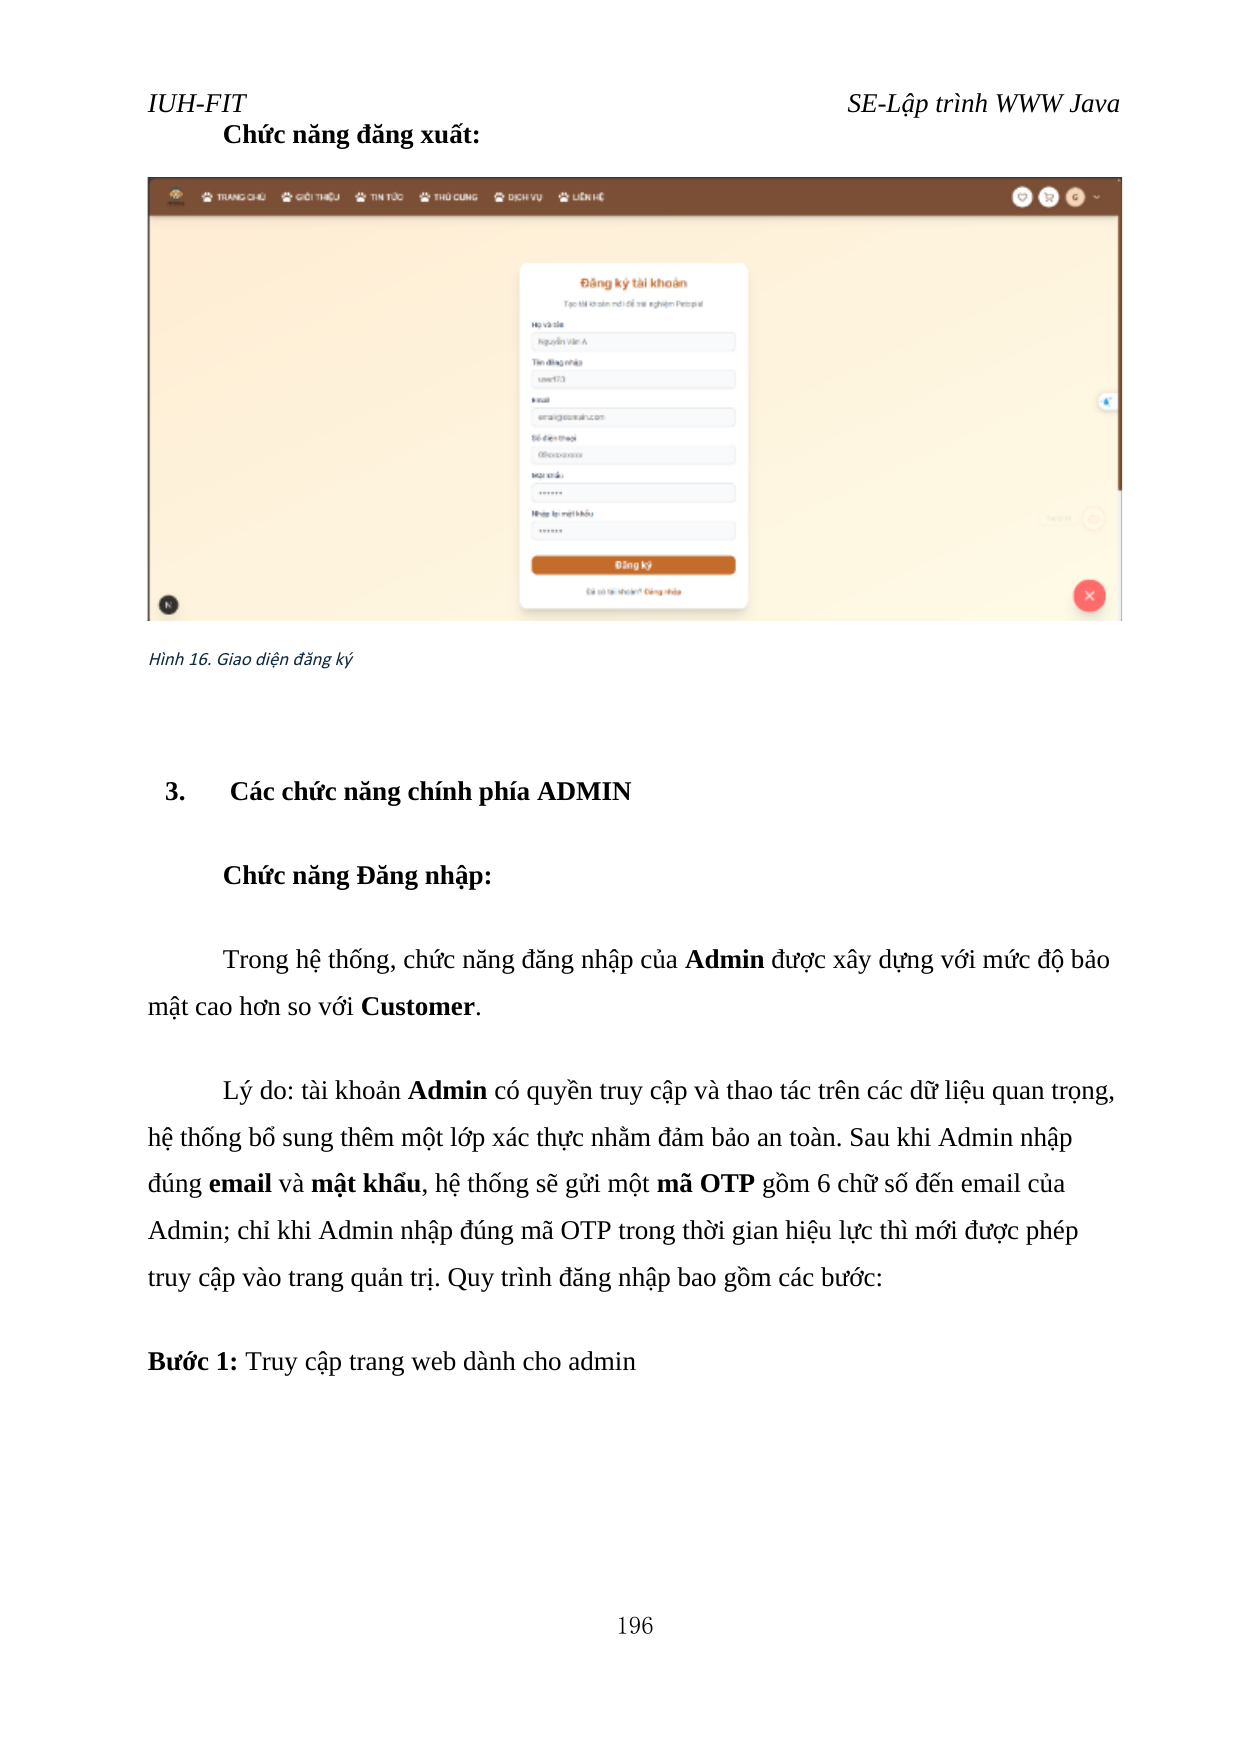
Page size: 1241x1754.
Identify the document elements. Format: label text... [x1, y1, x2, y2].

subtitle Chức năng đăng xuất: [148, 119, 1122, 150]
subtitle Chức năng Đăng nhập: [207, 859, 1122, 890]
subtitle Các chức năng chính phía ADMIN [185, 775, 1122, 806]
text Hình 16. Giao diện đăng ký [148, 647, 1122, 670]
picture [147, 177, 1123, 621]
text Bước 1: Truy cập trang web dành cho admin [148, 1345, 1122, 1376]
text Trong hệ thống, chức năng đăng nhập của Admin được xây dựng với mức độ bảo mật cao hơn so với Customer. [148, 943, 1122, 1021]
text Lý do: tài khoản Admin có quyền truy cập và thao tác trên các dữ liệu quan trọng, hệ thống bổ sung thêm một lớp xác thực nhằm đảm bảo an toàn. Sau khi Admin nhập đúng email và mật khẩu, hệ thống sẽ gửi một mã OTP gồm 6 chữ số đến email của Admin; chỉ khi Admin nhập đúng mã OTP trong thời gian hiệu lực thì mới được phép truy cập vào trang quản trị. Quy trình đăng nhập bao gồm các bước: [148, 1074, 1122, 1292]
